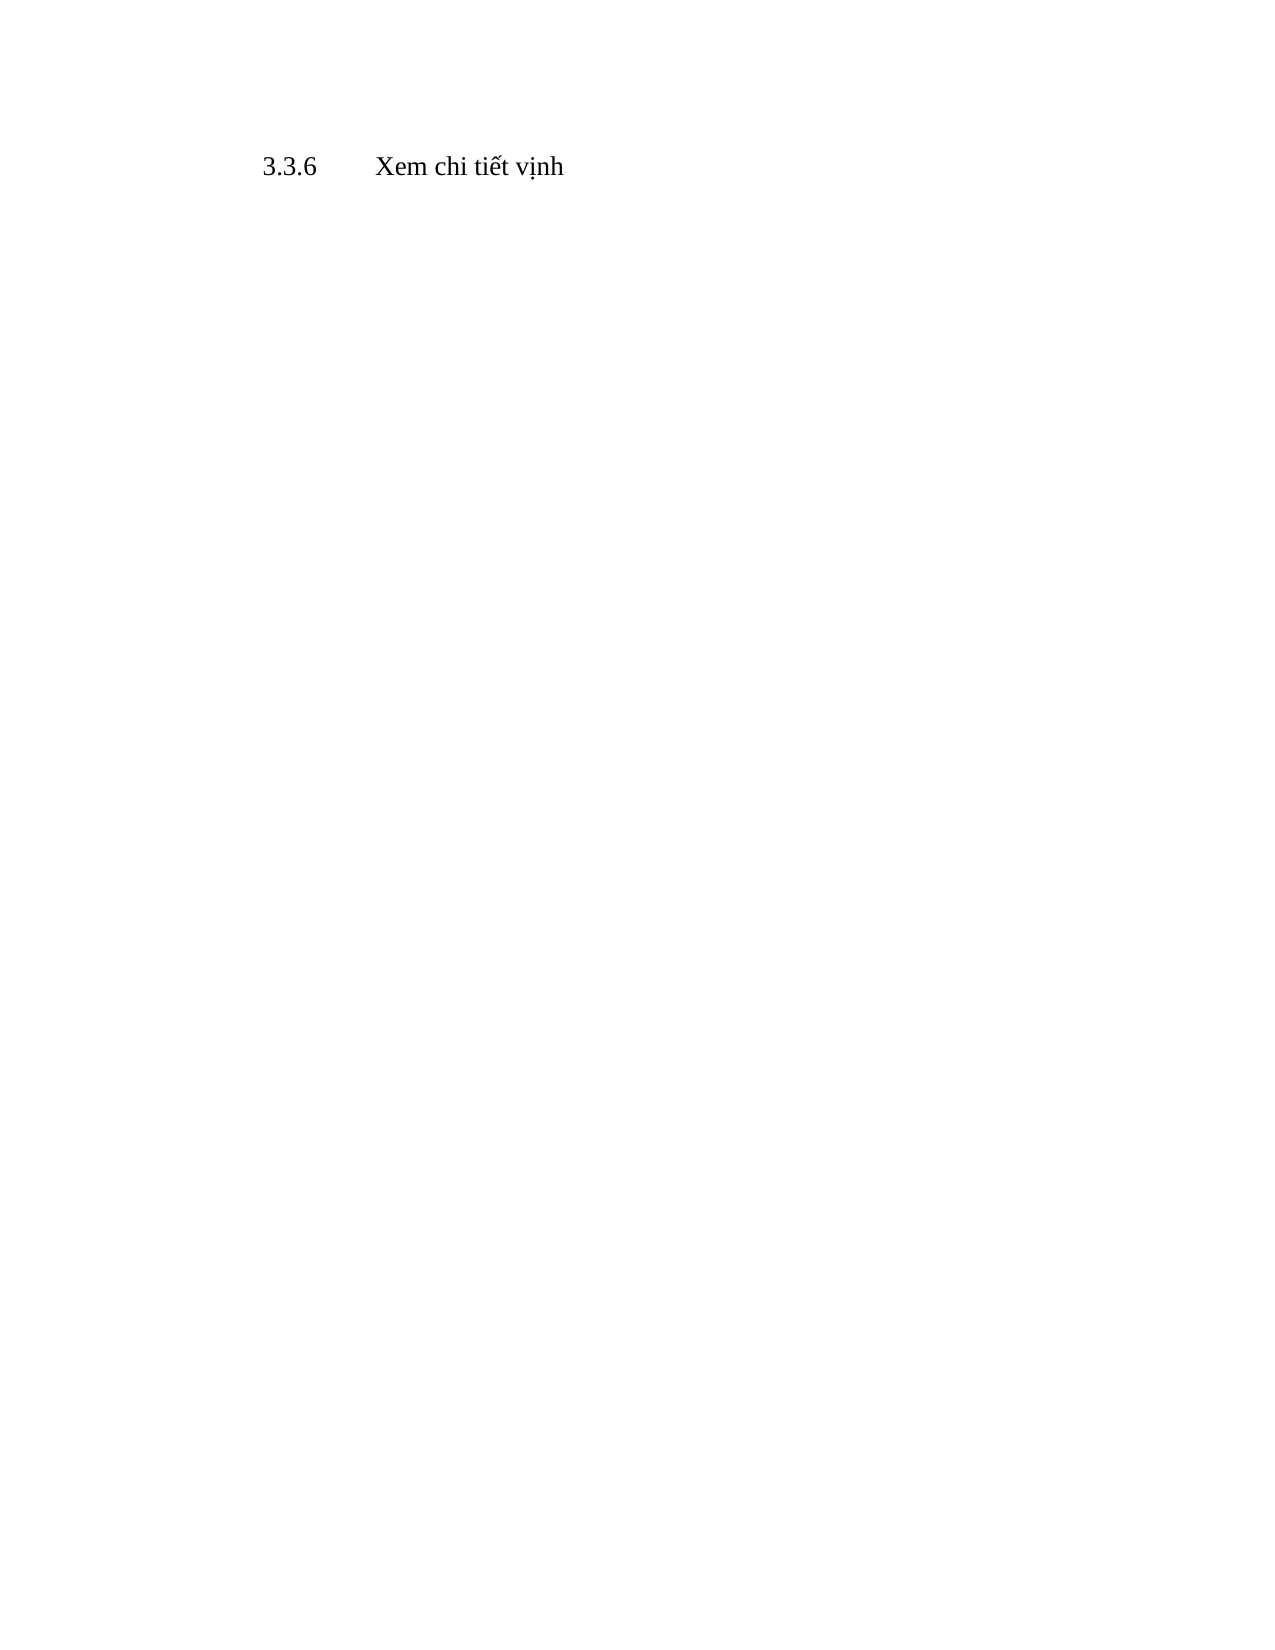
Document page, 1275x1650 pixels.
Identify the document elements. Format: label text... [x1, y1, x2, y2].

list Xem chi tiết vịnh [262, 150, 1125, 181]
